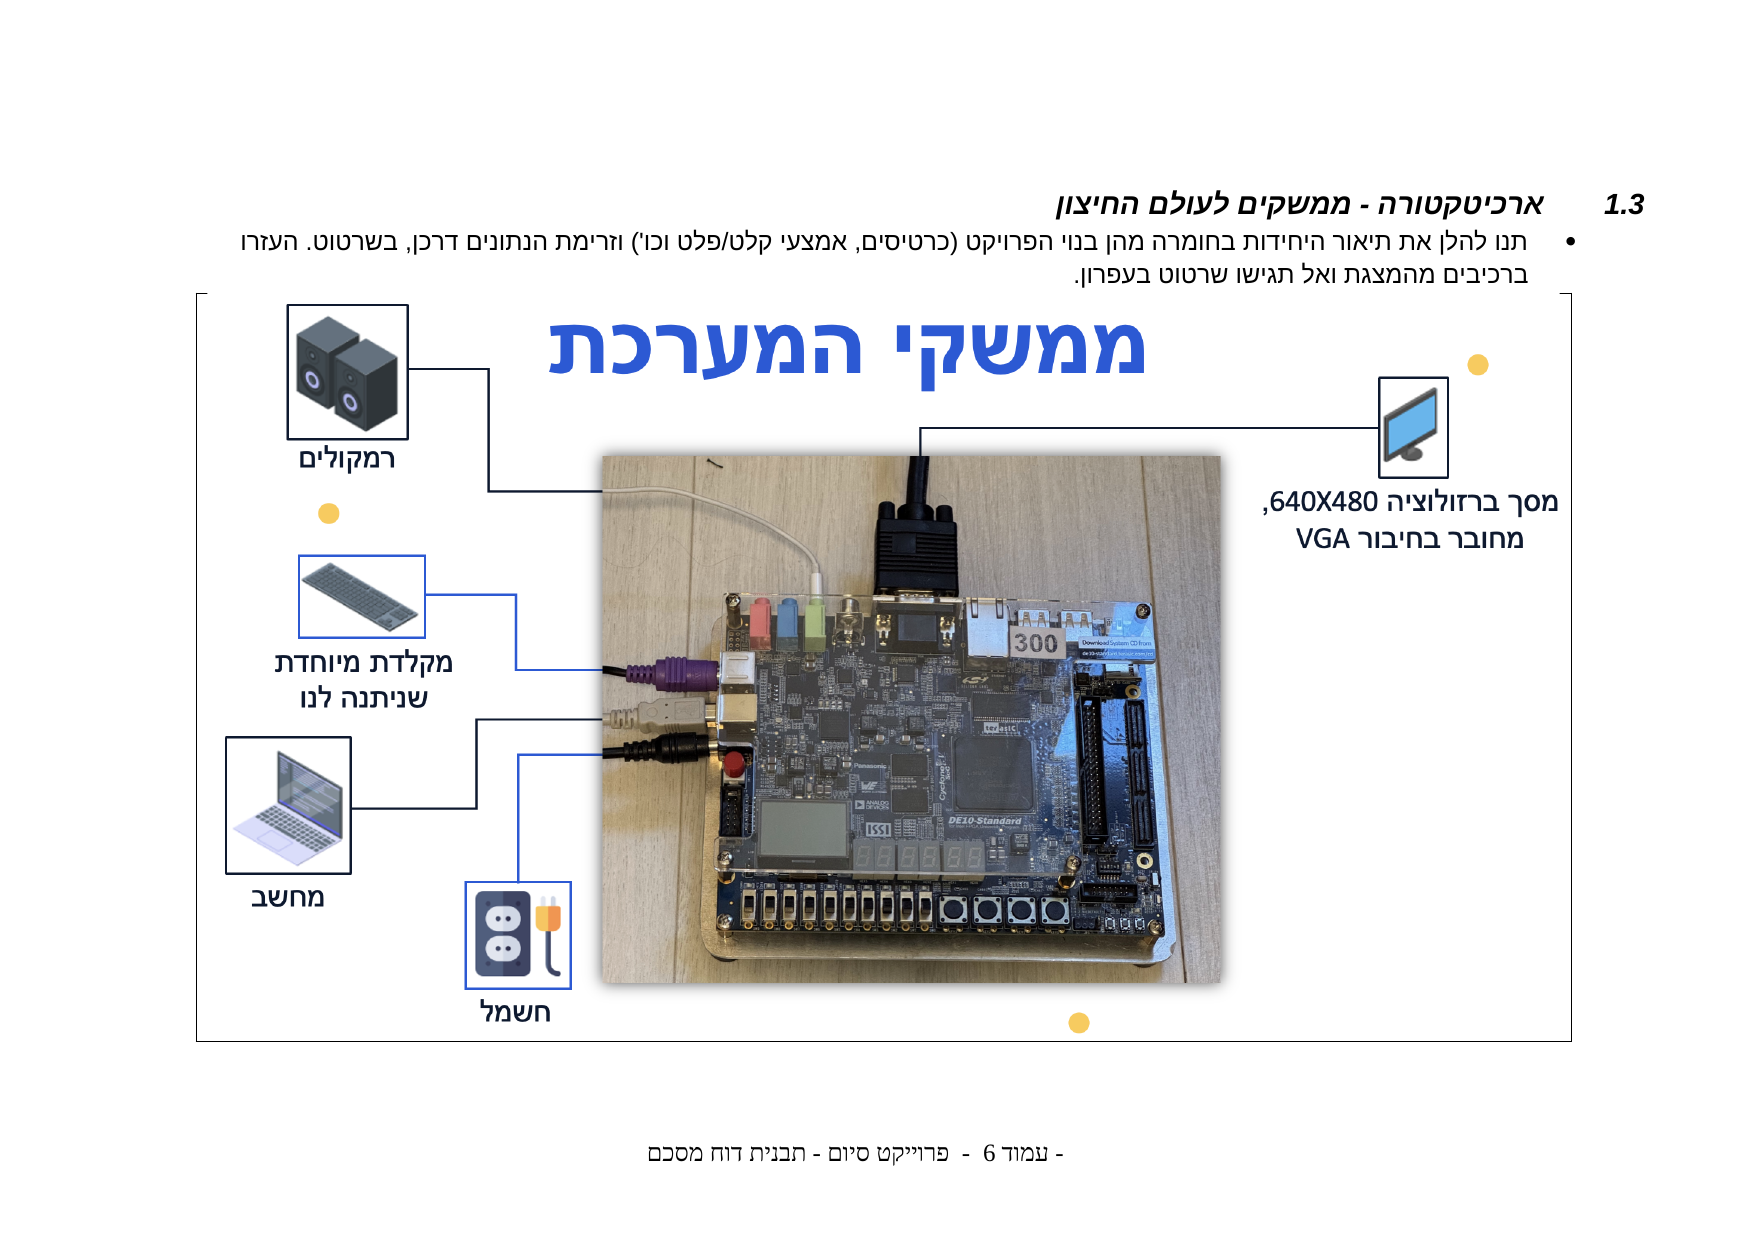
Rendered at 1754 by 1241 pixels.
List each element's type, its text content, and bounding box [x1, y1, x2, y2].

table_header [197, 294, 1571, 1041]
picture [207, 293, 1560, 1038]
subtitle ארכיטקטורה - ממשקים לעולם החיצון [150, 187, 1604, 220]
list תנו להלן את תיאור היחידות בחומרה מהן בנוי הפרויקט (כרטיסים, אמצעי קלט/פלט וכו') וזרימת הנתונים דרכן, בשרטוט. העזרו ברכיבים מהמצגת ואל תגישו שרטוט בעפרון. [150, 226, 1566, 288]
